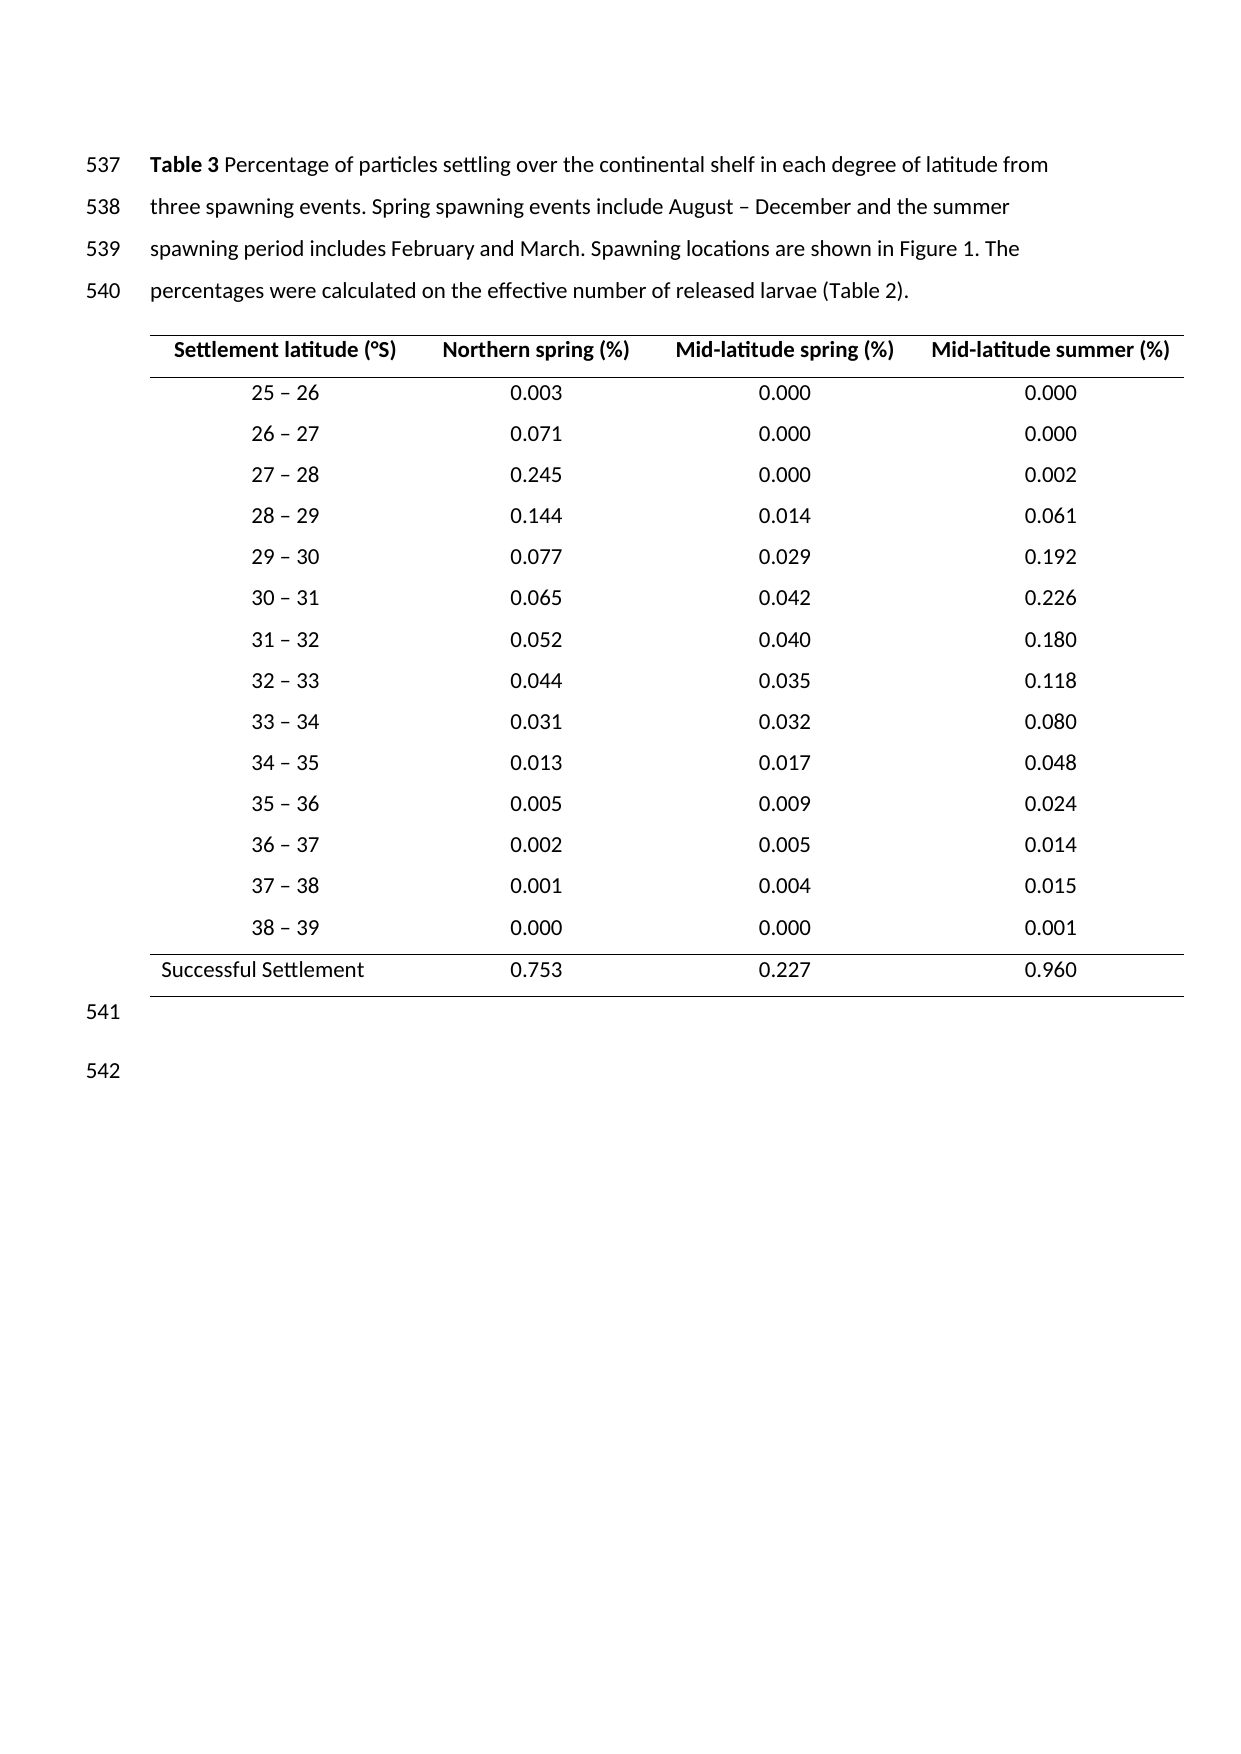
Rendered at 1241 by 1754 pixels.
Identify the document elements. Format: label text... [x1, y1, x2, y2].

table_cell 0.077 [420, 543, 652, 583]
table_cell 33 – 34 [150, 707, 420, 748]
table_cell 0.065 [420, 584, 652, 625]
table_cell 37 – 38 [150, 872, 420, 913]
table_cell 0.000 [652, 913, 918, 954]
table_cell 30 – 31 [150, 584, 420, 625]
table_cell 31 – 32 [150, 625, 420, 666]
table_cell 0.040 [652, 625, 918, 666]
table_cell 0.048 [918, 748, 1184, 789]
table_cell 0.071 [420, 419, 652, 460]
table_cell 26 – 27 [150, 419, 420, 460]
table_cell 0.031 [420, 707, 652, 748]
table_cell 0.000 [420, 913, 652, 954]
table_cell 34 – 35 [150, 748, 420, 789]
table_header Mid-latitude spring (%) [652, 336, 918, 377]
table_cell 0.017 [652, 748, 918, 789]
table_cell 0.005 [420, 789, 652, 830]
table_cell Successful Settlement [150, 955, 420, 996]
table_cell 0.001 [918, 913, 1184, 954]
table_cell 0.753 [420, 955, 652, 996]
table_cell 0.002 [918, 460, 1184, 501]
table_cell 0.001 [420, 872, 652, 913]
table_cell 35 – 36 [150, 789, 420, 830]
table_cell 0.029 [652, 543, 918, 583]
table_header Settlement latitude (°S) [150, 336, 420, 377]
table_cell 0.052 [420, 625, 652, 666]
table_cell 0.042 [652, 584, 918, 625]
table_cell 0.960 [918, 955, 1184, 996]
table_cell 0.032 [652, 707, 918, 748]
table_cell 0.144 [420, 501, 652, 542]
table_cell 0.061 [918, 501, 1184, 542]
table_cell 27 – 28 [150, 460, 420, 501]
table_cell 0.009 [652, 789, 918, 830]
table_cell 0.024 [918, 789, 1184, 830]
table_cell 0.002 [420, 830, 652, 872]
table_header Mid-latitude summer (%) [918, 336, 1184, 377]
table_cell 0.003 [420, 378, 652, 419]
table_cell 32 – 33 [150, 666, 420, 707]
text Table 3 Percentage of particles settling over the continental shelf in each degree of latitude from three spawning events. Spring spawning events include August – December and the summer spawning period includes February and March. Spawning locations are shown in Figure 1. The percentages were calculated on the effective number of released larvae (Table 2). [150, 150, 1090, 304]
table_cell 0.000 [918, 378, 1184, 419]
table_cell 0.226 [918, 584, 1184, 625]
table_cell 0.013 [420, 748, 652, 789]
table_cell 36 – 37 [150, 830, 420, 872]
table_cell 0.000 [652, 419, 918, 460]
table_cell 0.014 [652, 501, 918, 542]
table_cell 0.015 [918, 872, 1184, 913]
table_cell 25 – 26 [150, 378, 420, 419]
table_cell 0.035 [652, 666, 918, 707]
table_cell 0.000 [652, 378, 918, 419]
table_cell 0.118 [918, 666, 1184, 707]
table_cell 28 – 29 [150, 501, 420, 542]
table_cell 0.192 [918, 543, 1184, 583]
table_cell 0.080 [918, 707, 1184, 748]
table_cell 0.044 [420, 666, 652, 707]
table_cell 0.004 [652, 872, 918, 913]
table_header Northern spring (%) [420, 336, 652, 377]
table_cell 0.180 [918, 625, 1184, 666]
table_cell 0.227 [652, 955, 918, 996]
table_cell 0.000 [652, 460, 918, 501]
table_cell 38 – 39 [150, 913, 420, 954]
table_cell 0.245 [420, 460, 652, 501]
table_cell 0.005 [652, 830, 918, 872]
table_cell 0.000 [918, 419, 1184, 460]
table_cell 0.014 [918, 830, 1184, 872]
table_cell 29 – 30 [150, 543, 420, 583]
